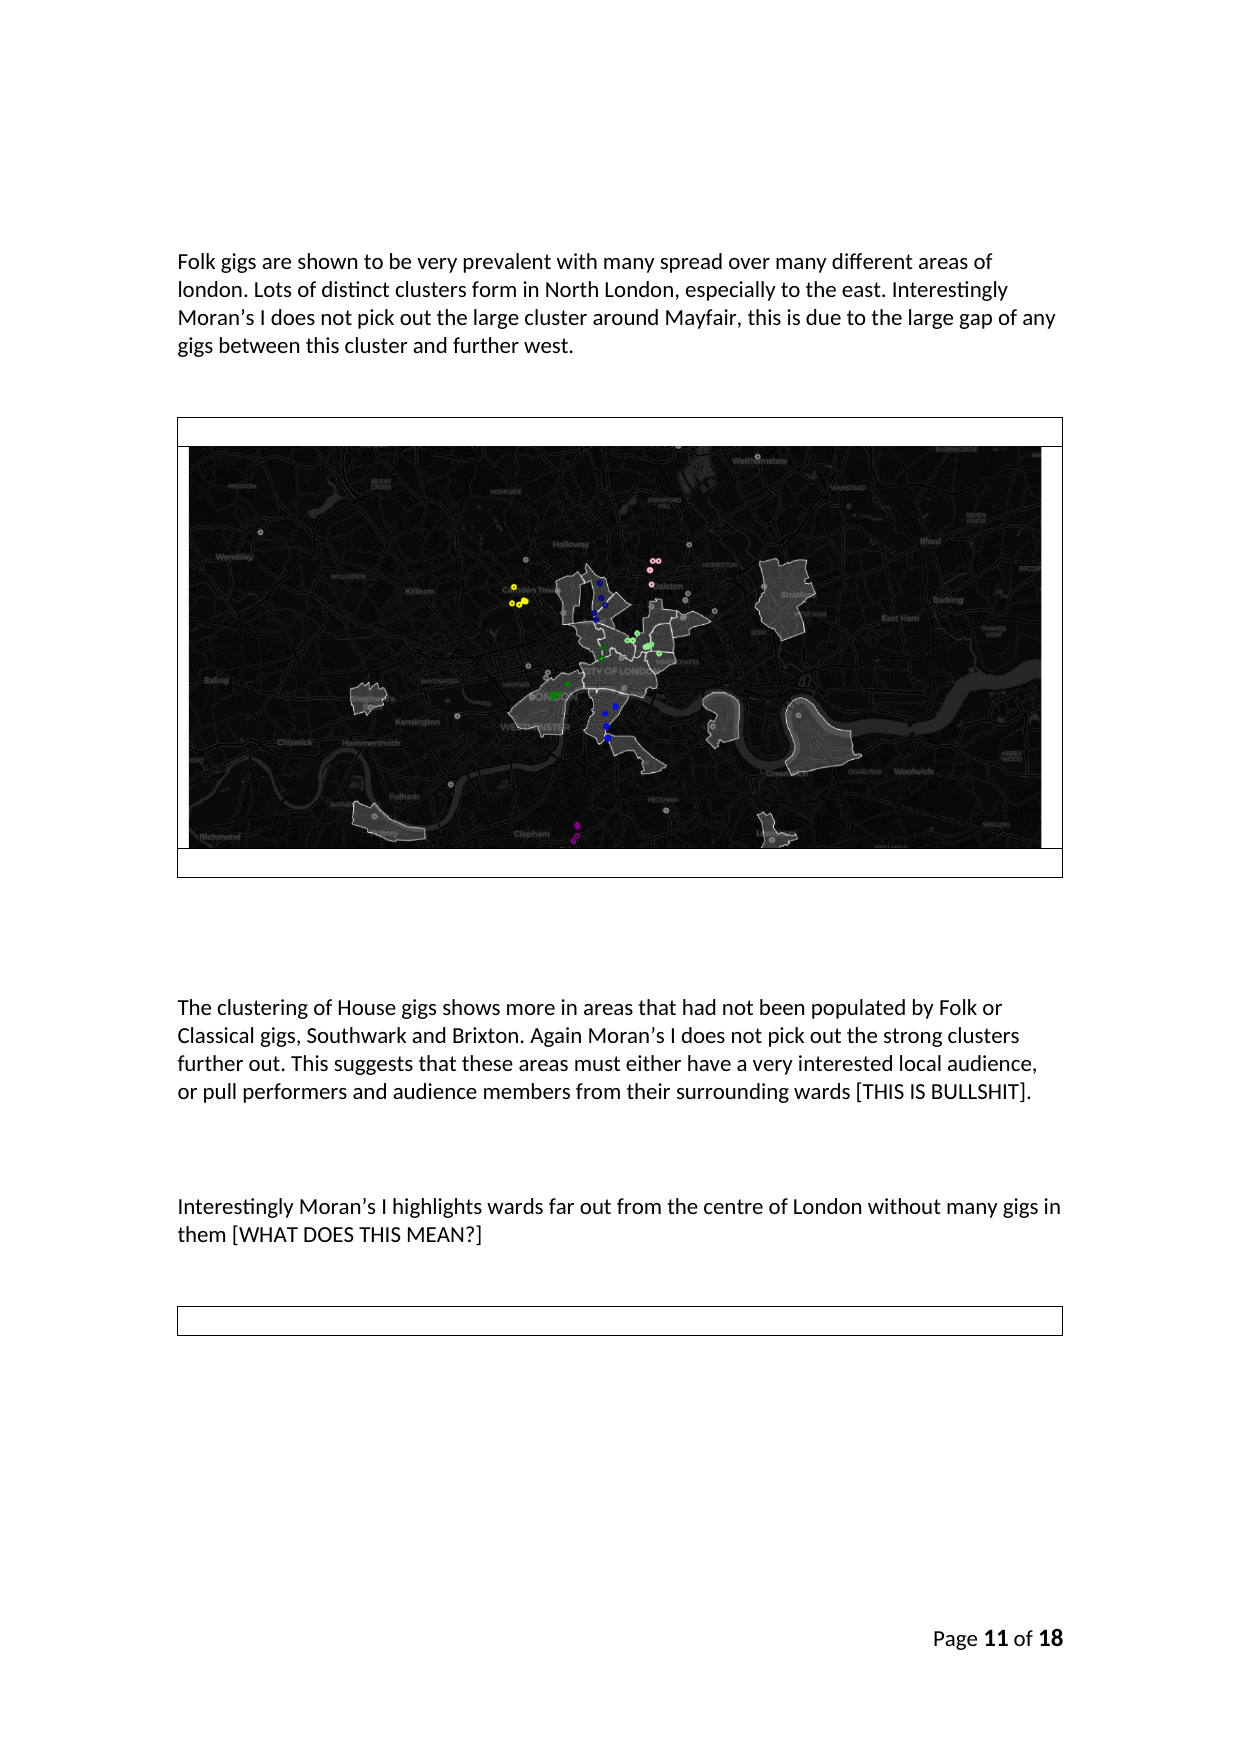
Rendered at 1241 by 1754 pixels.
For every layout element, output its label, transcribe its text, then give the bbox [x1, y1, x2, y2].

table_cell [1042, 447, 1062, 848]
table_header [178, 1307, 1062, 1335]
text The clustering of House gigs shows more in areas that had not been populated by Folk or Classical gigs, Southwark and Brixton. Again Moran’s I does not pick out the strong clusters further out. This suggests that these areas must either have a very interested local audience, or pull performers and audience members from their surrounding wards [THIS IS BULLSHIT]. [177, 993, 1063, 1106]
table_cell [178, 447, 188, 848]
table_header [178, 418, 1062, 446]
text Folk gigs are shown to be very prevalent with many spread over many different areas of london. Lots of distinct clusters form in North London, especially to the east. Interestingly Moran’s I does not pick out the large cluster around Mayfair, this is due to the large gap of any gigs between this cluster and further west. [177, 247, 1063, 359]
picture [188, 446, 1042, 848]
table_cell [178, 849, 1062, 877]
text Interestingly Moran’s I highlights wards far out from the centre of London without many gigs in them [WHAT DOES THIS MEAN?] [177, 1192, 1063, 1248]
